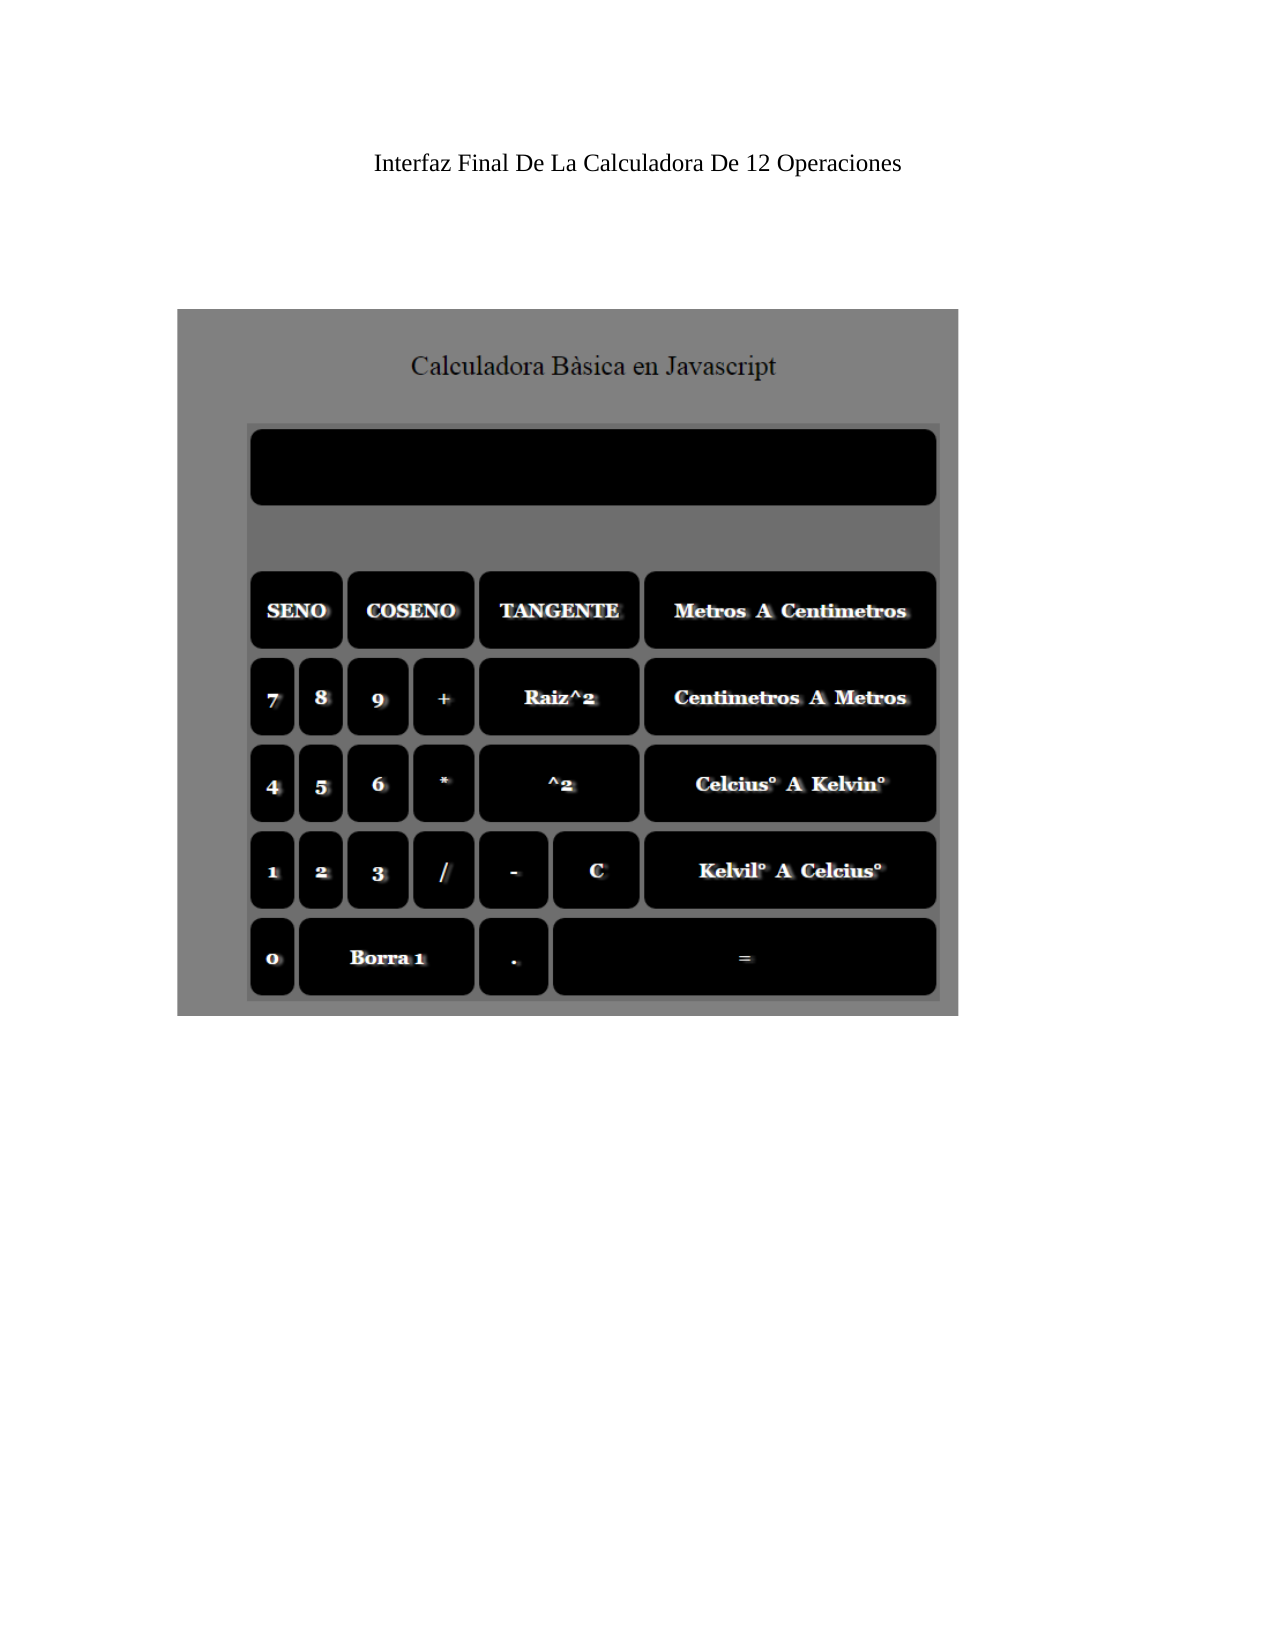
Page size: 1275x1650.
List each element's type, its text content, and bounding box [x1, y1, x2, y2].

text Interfaz Final De La Calculadora De 12 Operaciones [177, 148, 1098, 176]
picture [177, 309, 959, 1016]
